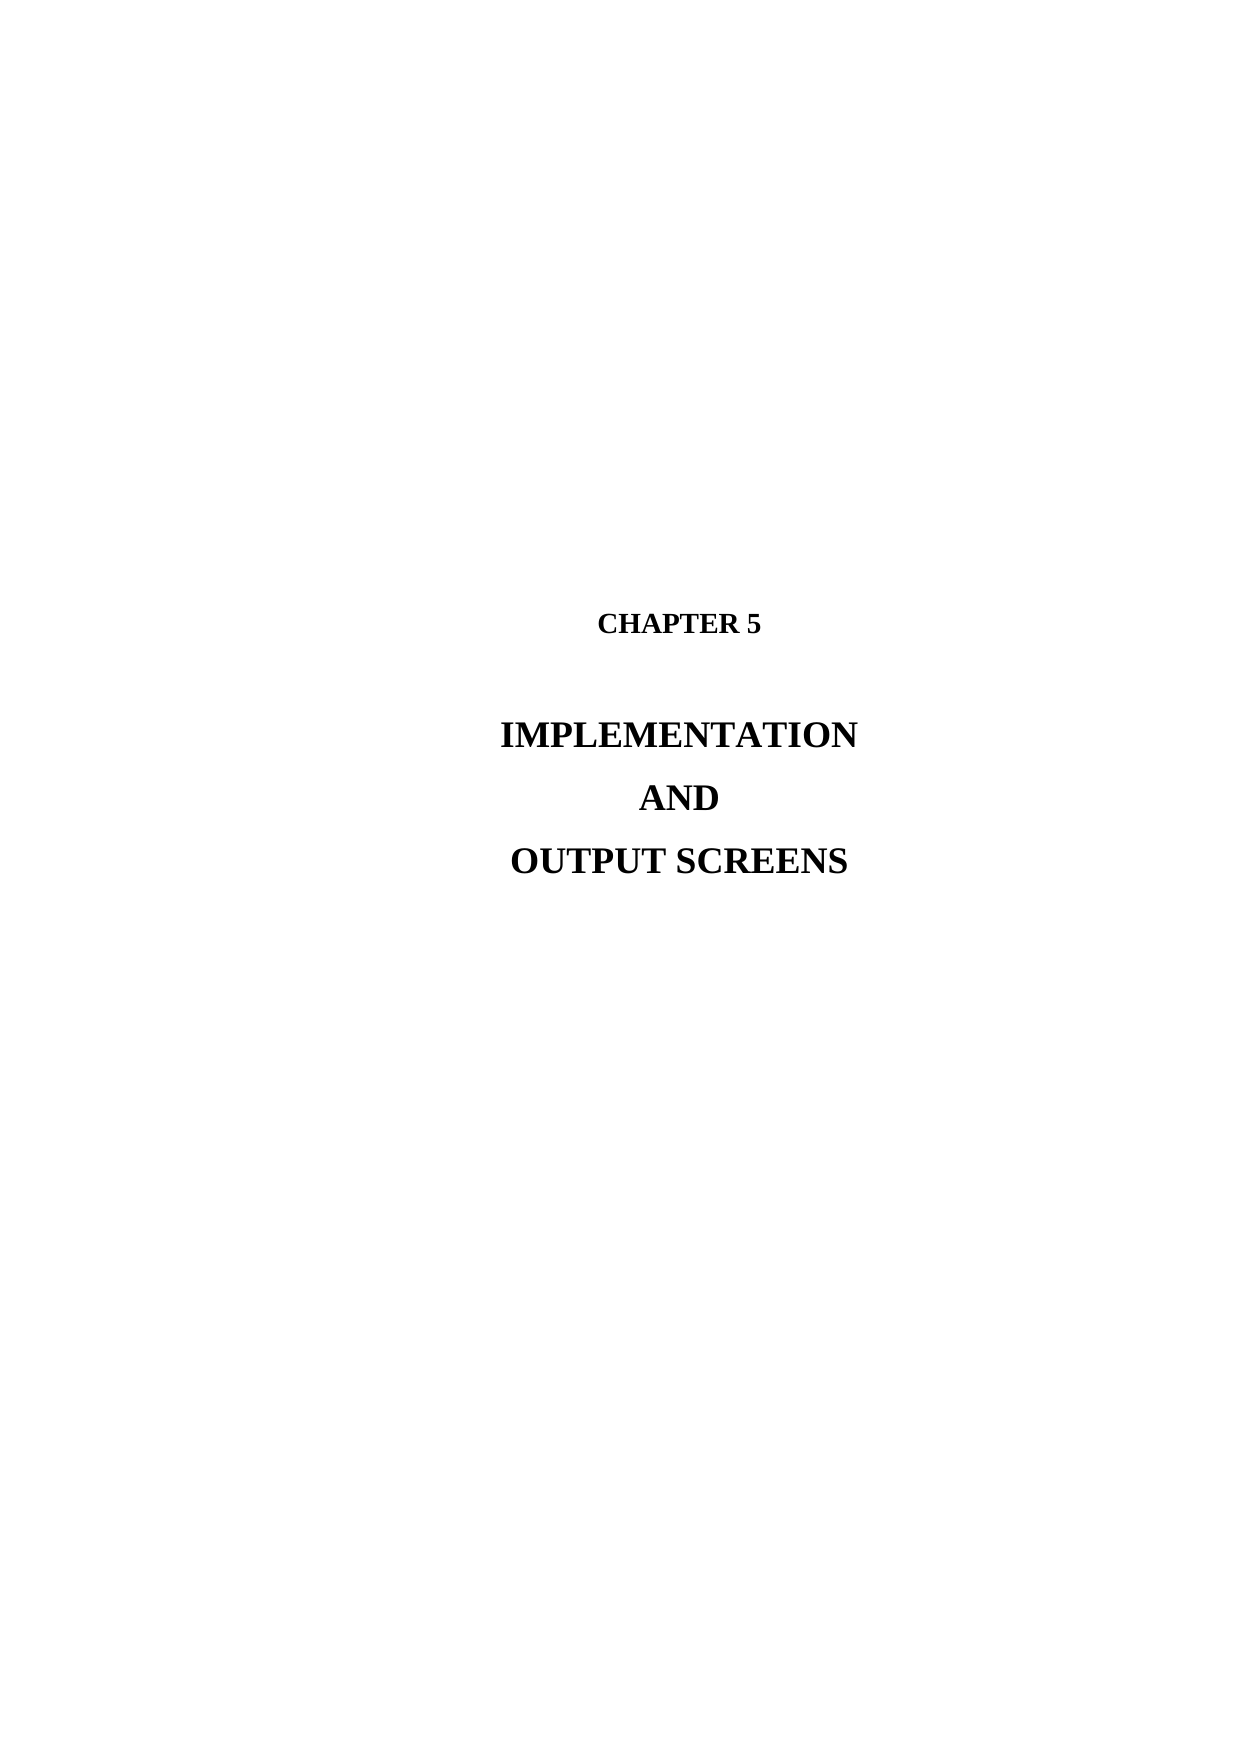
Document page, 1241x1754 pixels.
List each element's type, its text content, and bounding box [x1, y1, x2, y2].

text CHAPTER 5 [236, 607, 1122, 640]
text OUTPUT SCREENS [236, 839, 1122, 882]
text AND [236, 775, 1122, 818]
text IMPLEMENTATION [236, 712, 1122, 755]
